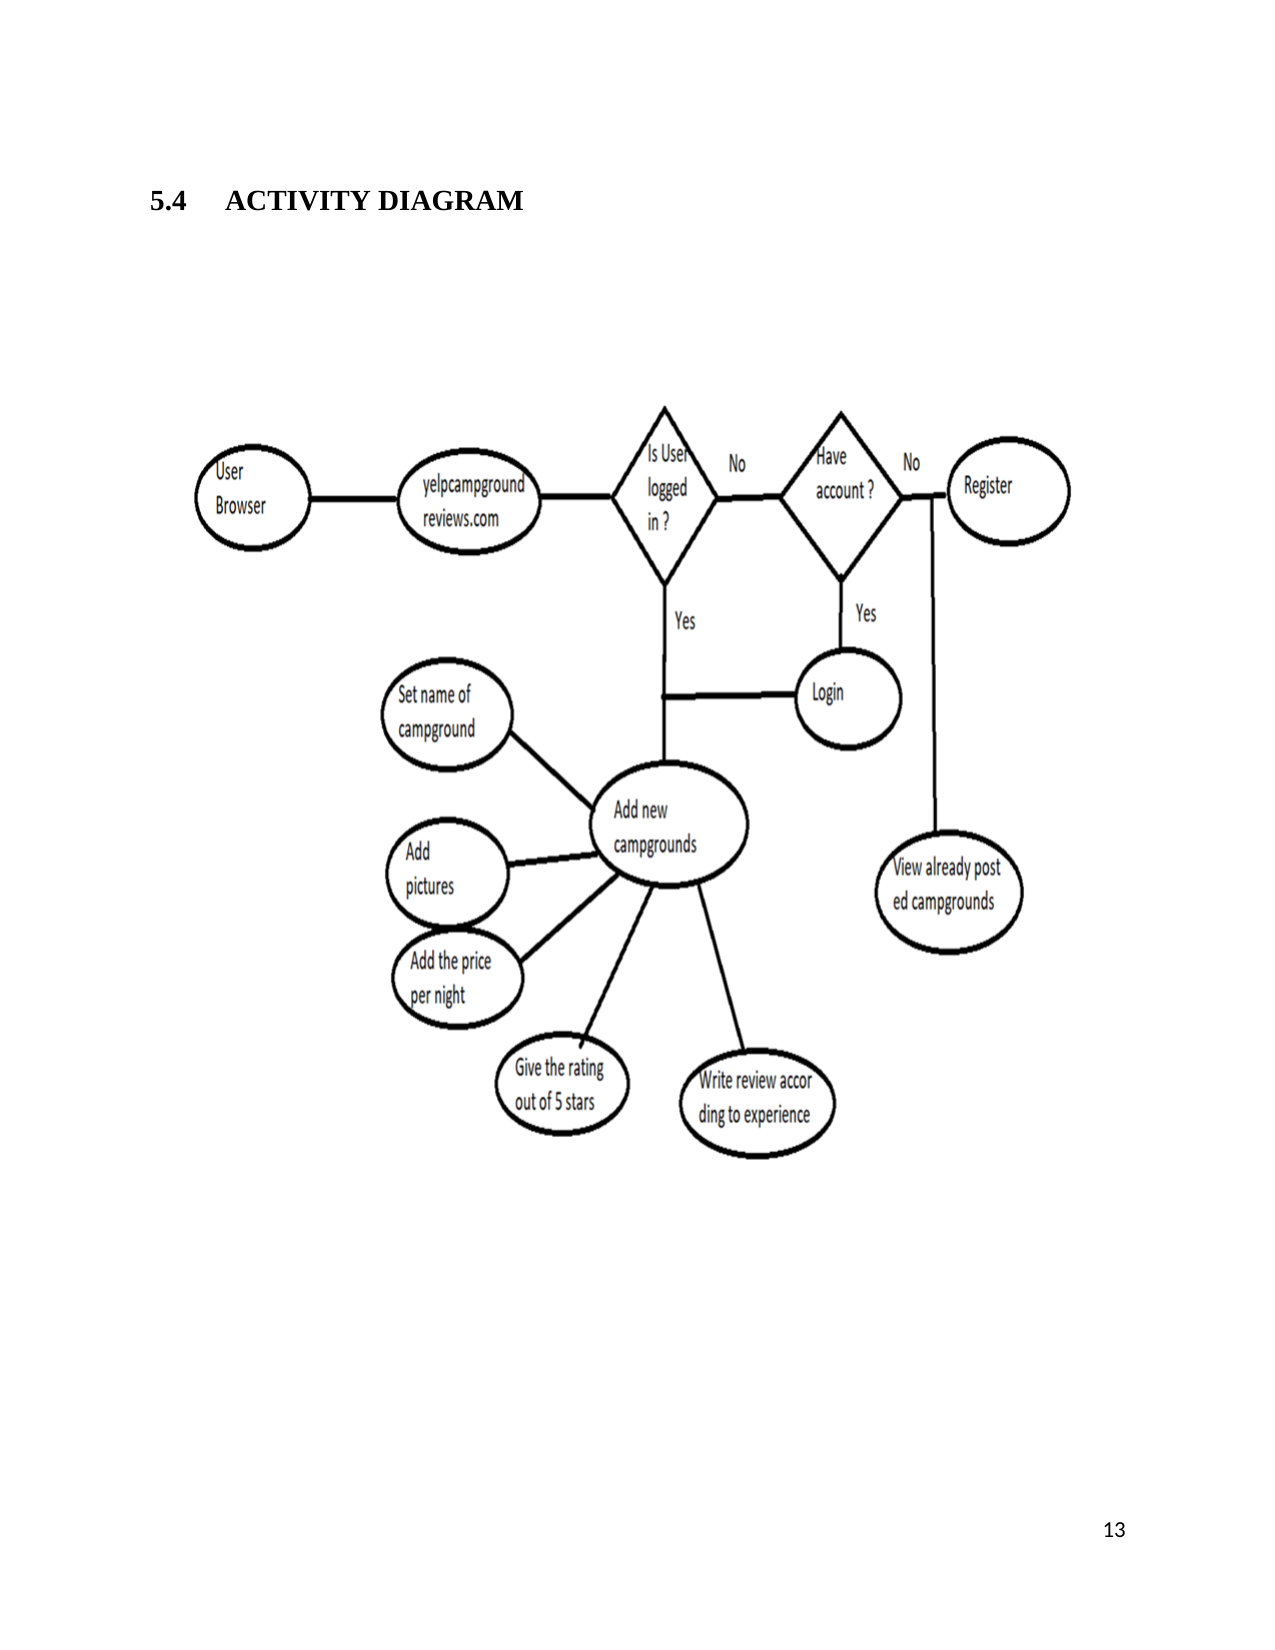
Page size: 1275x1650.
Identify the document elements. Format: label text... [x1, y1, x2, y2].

text 5.4 ACTIVITY DIAGRAM [150, 183, 1125, 217]
picture [150, 383, 1204, 1295]
